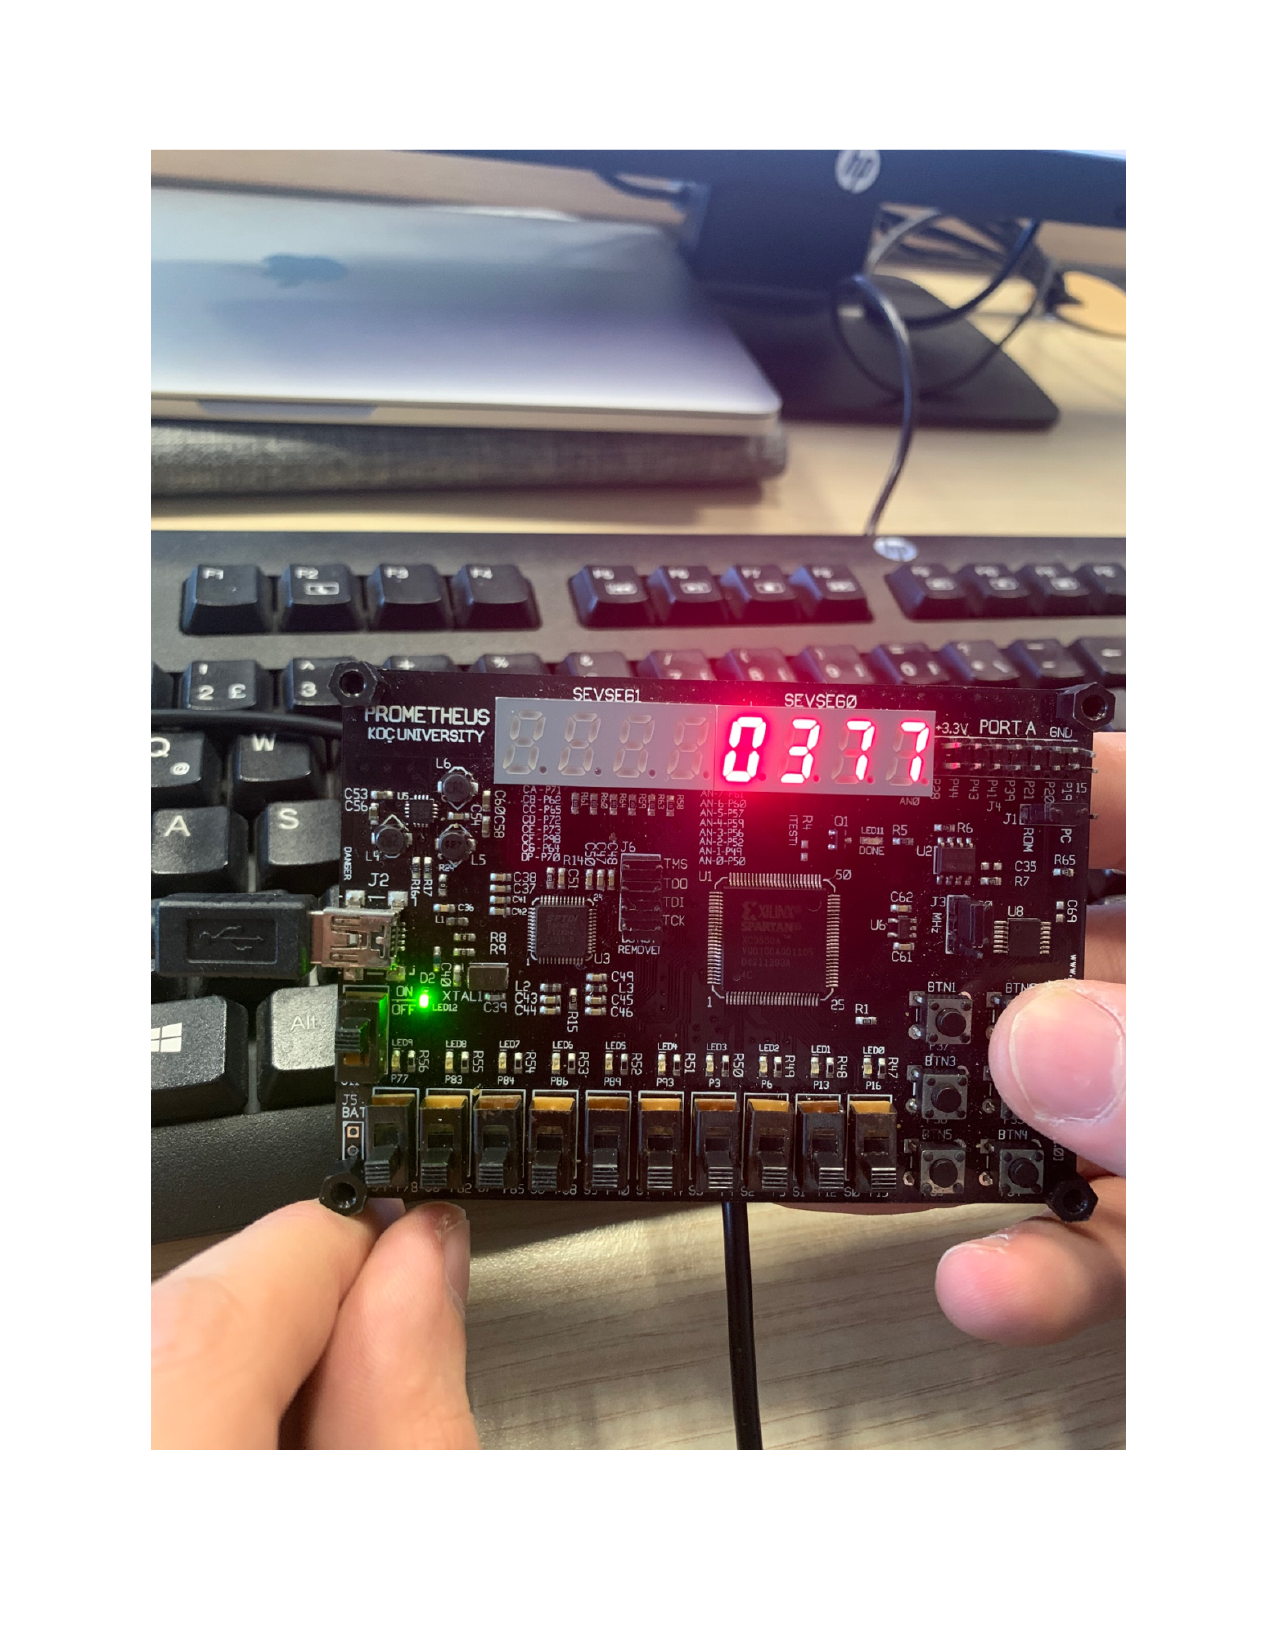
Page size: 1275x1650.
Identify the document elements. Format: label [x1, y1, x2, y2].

picture [152, 151, 1126, 1448]
